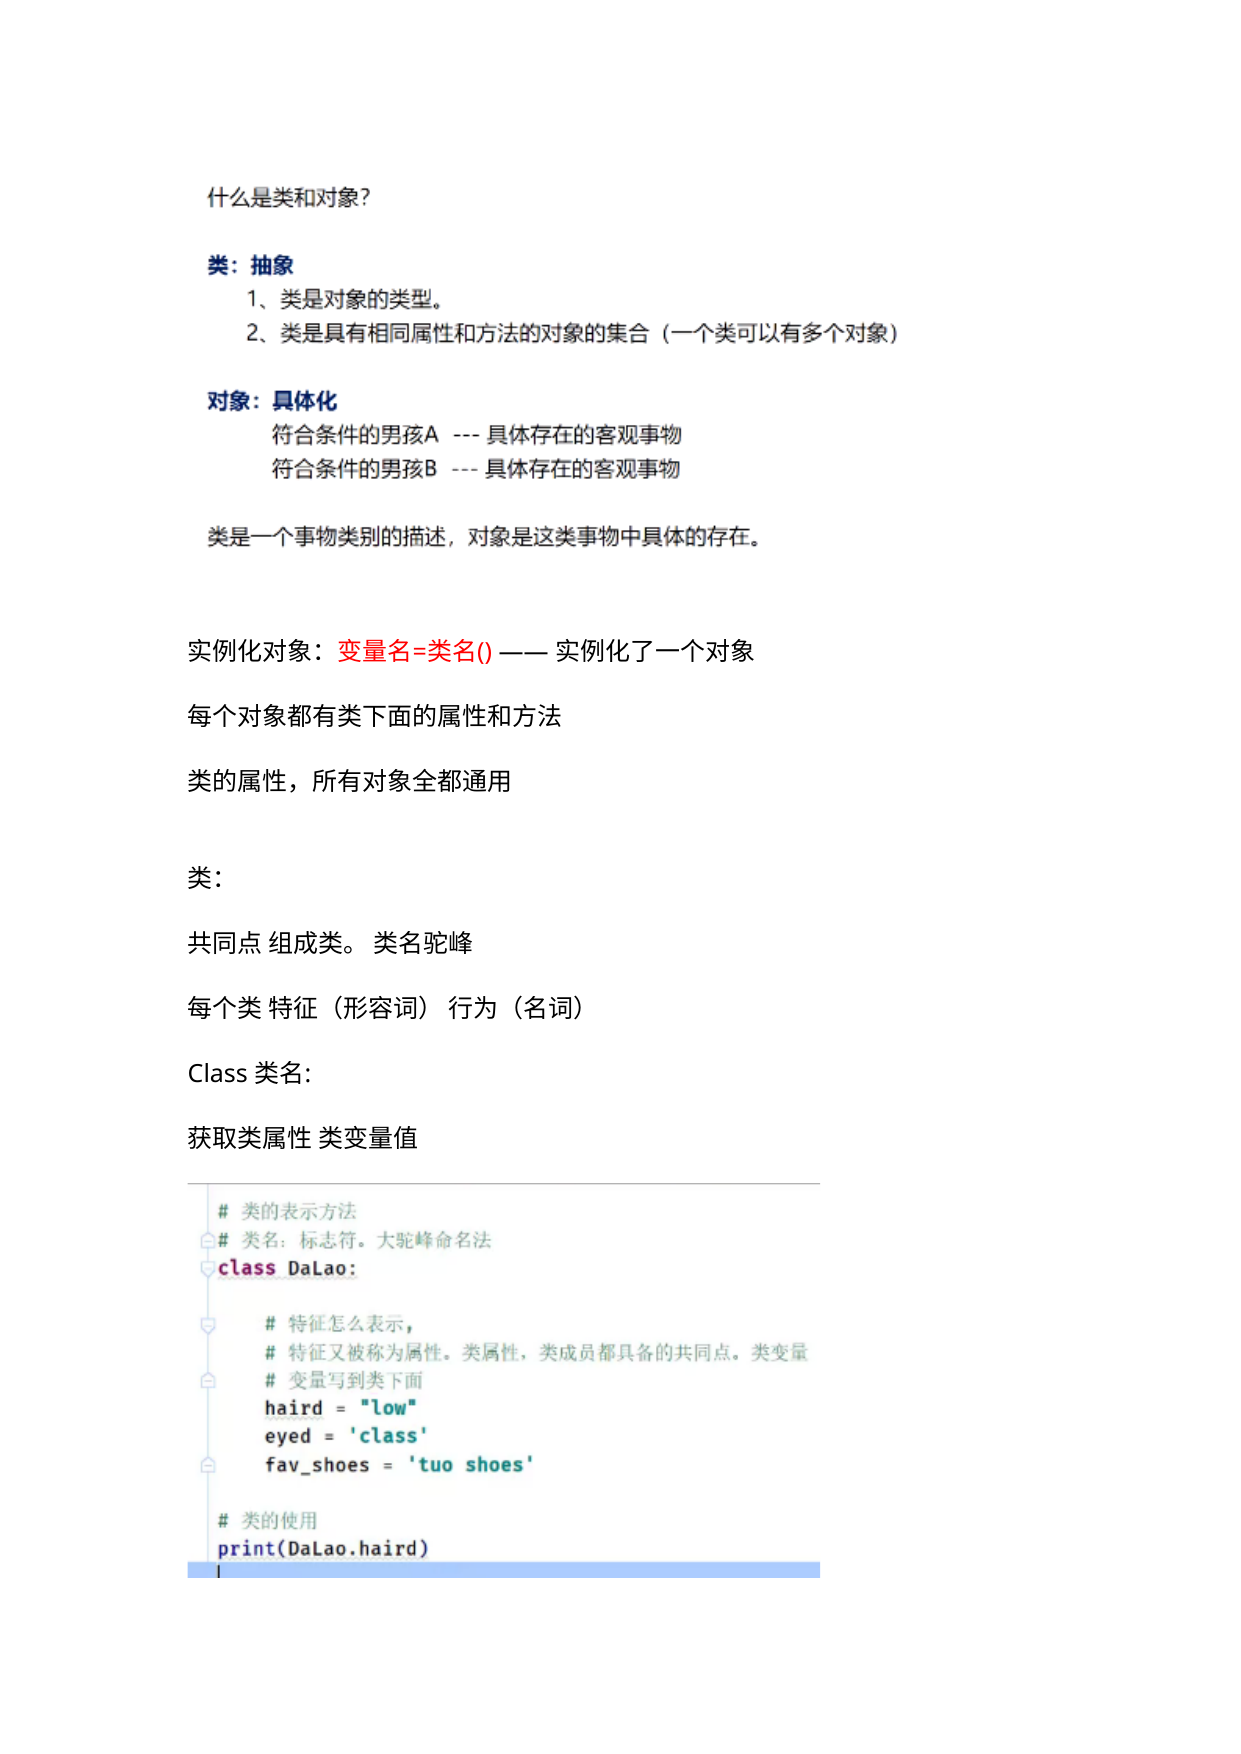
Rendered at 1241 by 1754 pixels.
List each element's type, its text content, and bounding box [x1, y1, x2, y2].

list 共同点 组成类。 类名驼峰 [187, 909, 1053, 974]
list 每个对象都有类下面的属性和方法 [187, 682, 1053, 747]
list 获取类属性 类变量值 [187, 1104, 1053, 1169]
picture [187, 173, 908, 573]
list 实例化对象：变量名=类名() —— 实例化了一个对象 [187, 617, 1053, 682]
picture [187, 1183, 821, 1578]
list 类： [187, 844, 1053, 909]
list 每个类 特征（形容词） 行为（名词） [187, 974, 1053, 1039]
list 类的属性，所有对象全都通用 [187, 747, 1053, 812]
list Class 类名: [187, 1039, 1053, 1104]
